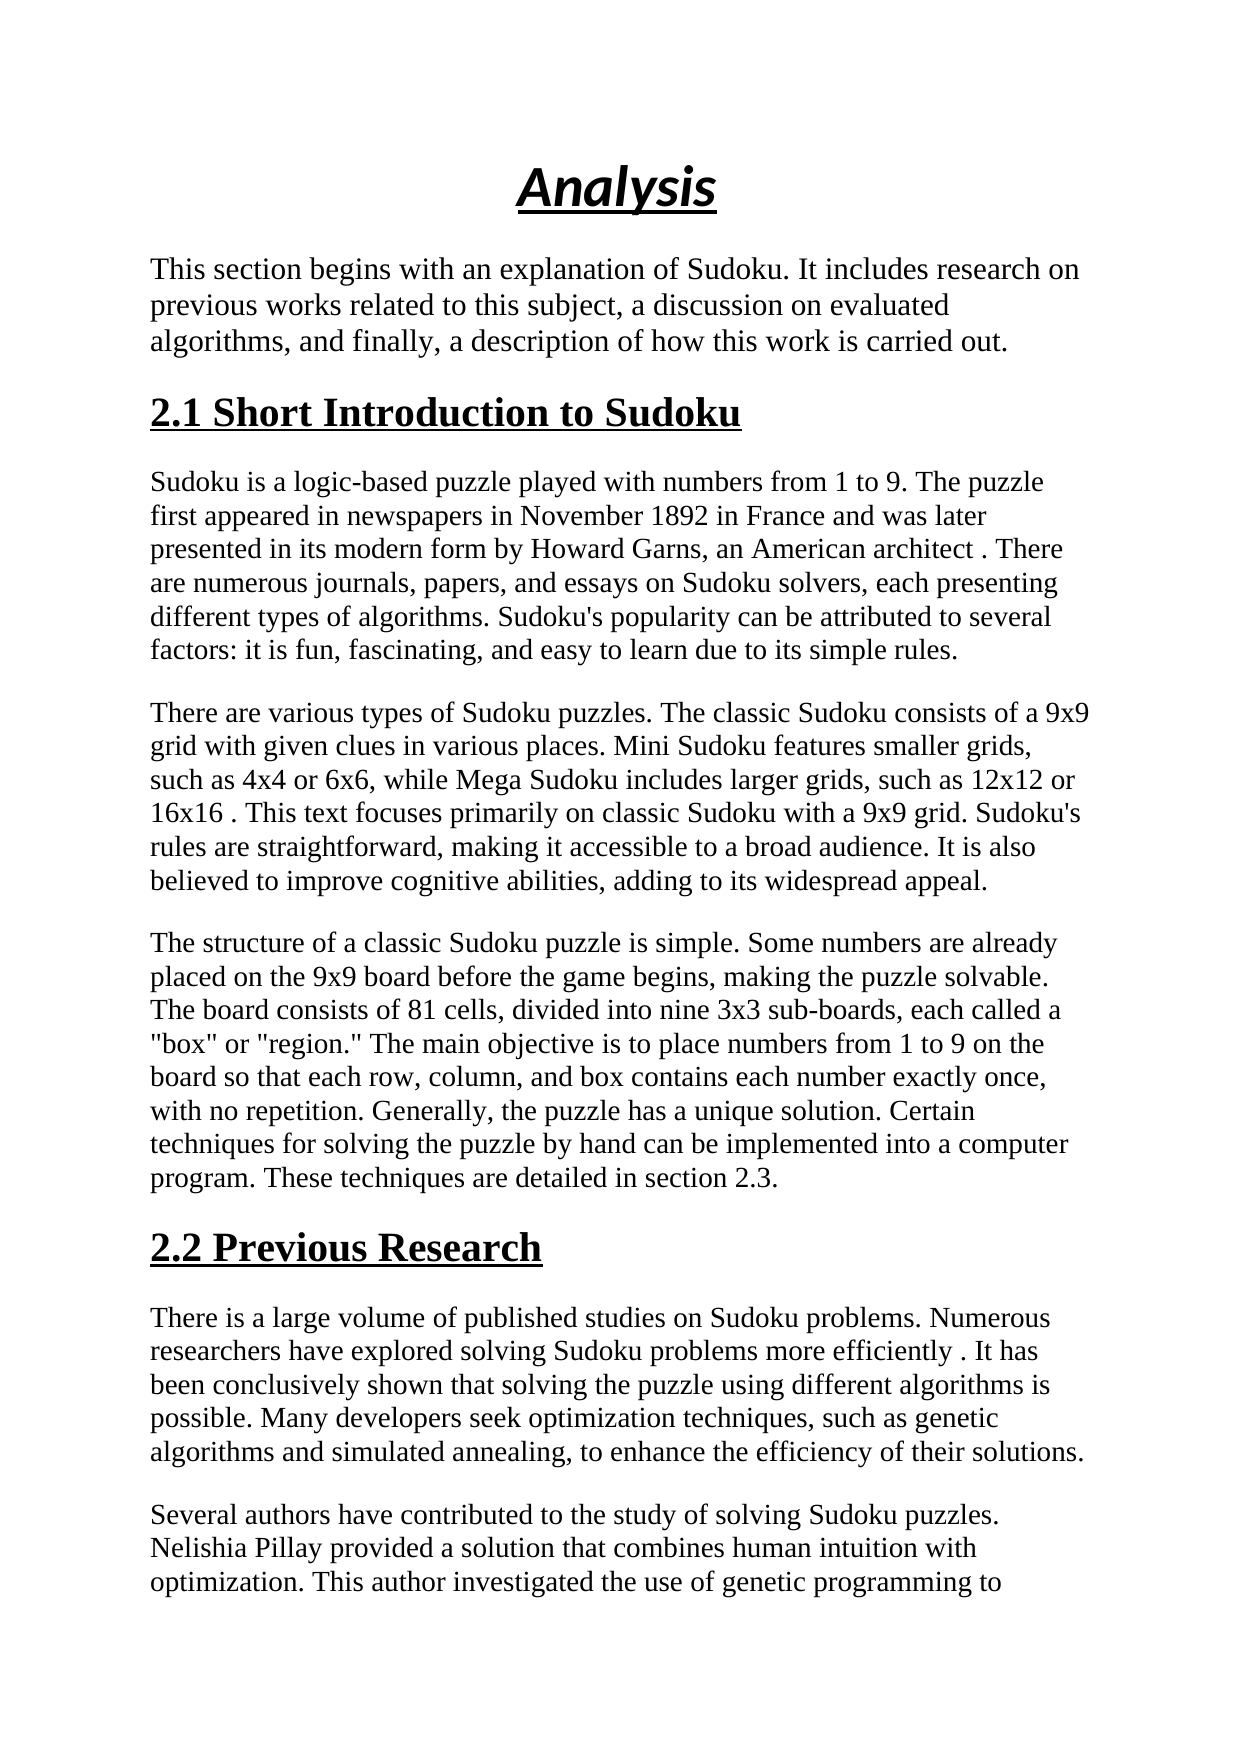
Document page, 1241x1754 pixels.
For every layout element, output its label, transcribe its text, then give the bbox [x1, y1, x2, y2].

subtitle 2.2 Previous Research [150, 1223, 1090, 1271]
text There is a large volume of published studies on Sudoku problems. Numerous researchers have explored solving Sudoku problems more efficiently . It has been conclusively shown that solving the puzzle using different algorithms is possible. Many developers seek optimization techniques, such as genetic algorithms and simulated annealing, to enhance the efficiency of their solutions. [150, 1300, 1090, 1468]
text The structure of a classic Sudoku puzzle is simple. Some numbers are already placed on the 9x9 board before the game begins, making the puzzle solvable. The board consists of 81 cells, divided into nine 3x3 sub-boards, each called a "box" or "region." The main objective is to place numbers from 1 to 9 on the board so that each row, column, and box contains each number exactly once, with no repetition. Generally, the puzzle has a unique solution. Certain techniques for solving the puzzle by hand can be implemented into a computer program. These techniques are detailed in section 2.3. [150, 925, 1090, 1194]
text There are various types of Sudoku puzzles. The classic Sudoku consists of a 9x9 grid with given clues in various places. Mini Sudoku features smaller grids, such as 4x4 or 6x6, while Mega Sudoku includes larger grids, such as 12x12 or 16x16 . This text focuses primarily on classic Sudoku with a 9x9 grid. Sudoku's rules are straightforward, making it accessible to a broad audience. It is also believed to improve cognitive abilities, adding to its widespread appeal. [150, 695, 1090, 896]
text This section begins with an explanation of Sudoku. It includes research on previous works related to this subject, a discussion on evaluated algorithms, and finally, a description of how this work is carried out. [150, 250, 1090, 358]
subtitle 2.1 Short Introduction to Sudoku [150, 387, 1090, 435]
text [150, 1497, 1090, 1597]
text Sudoku is a logic-based puzzle played with numbers from 1 to 9. The puzzle first appeared in newspapers in November 1892 in France and was later presented in its modern form by Howard Garns, an American architect . There are numerous journals, papers, and essays on Sudoku solvers, each presenting different types of algorithms. Sudoku's popularity can be attributed to several factors: it is fun, fascinating, and easy to learn due to its simple rules. [150, 464, 1090, 666]
subtitle Analysis [150, 150, 1090, 221]
